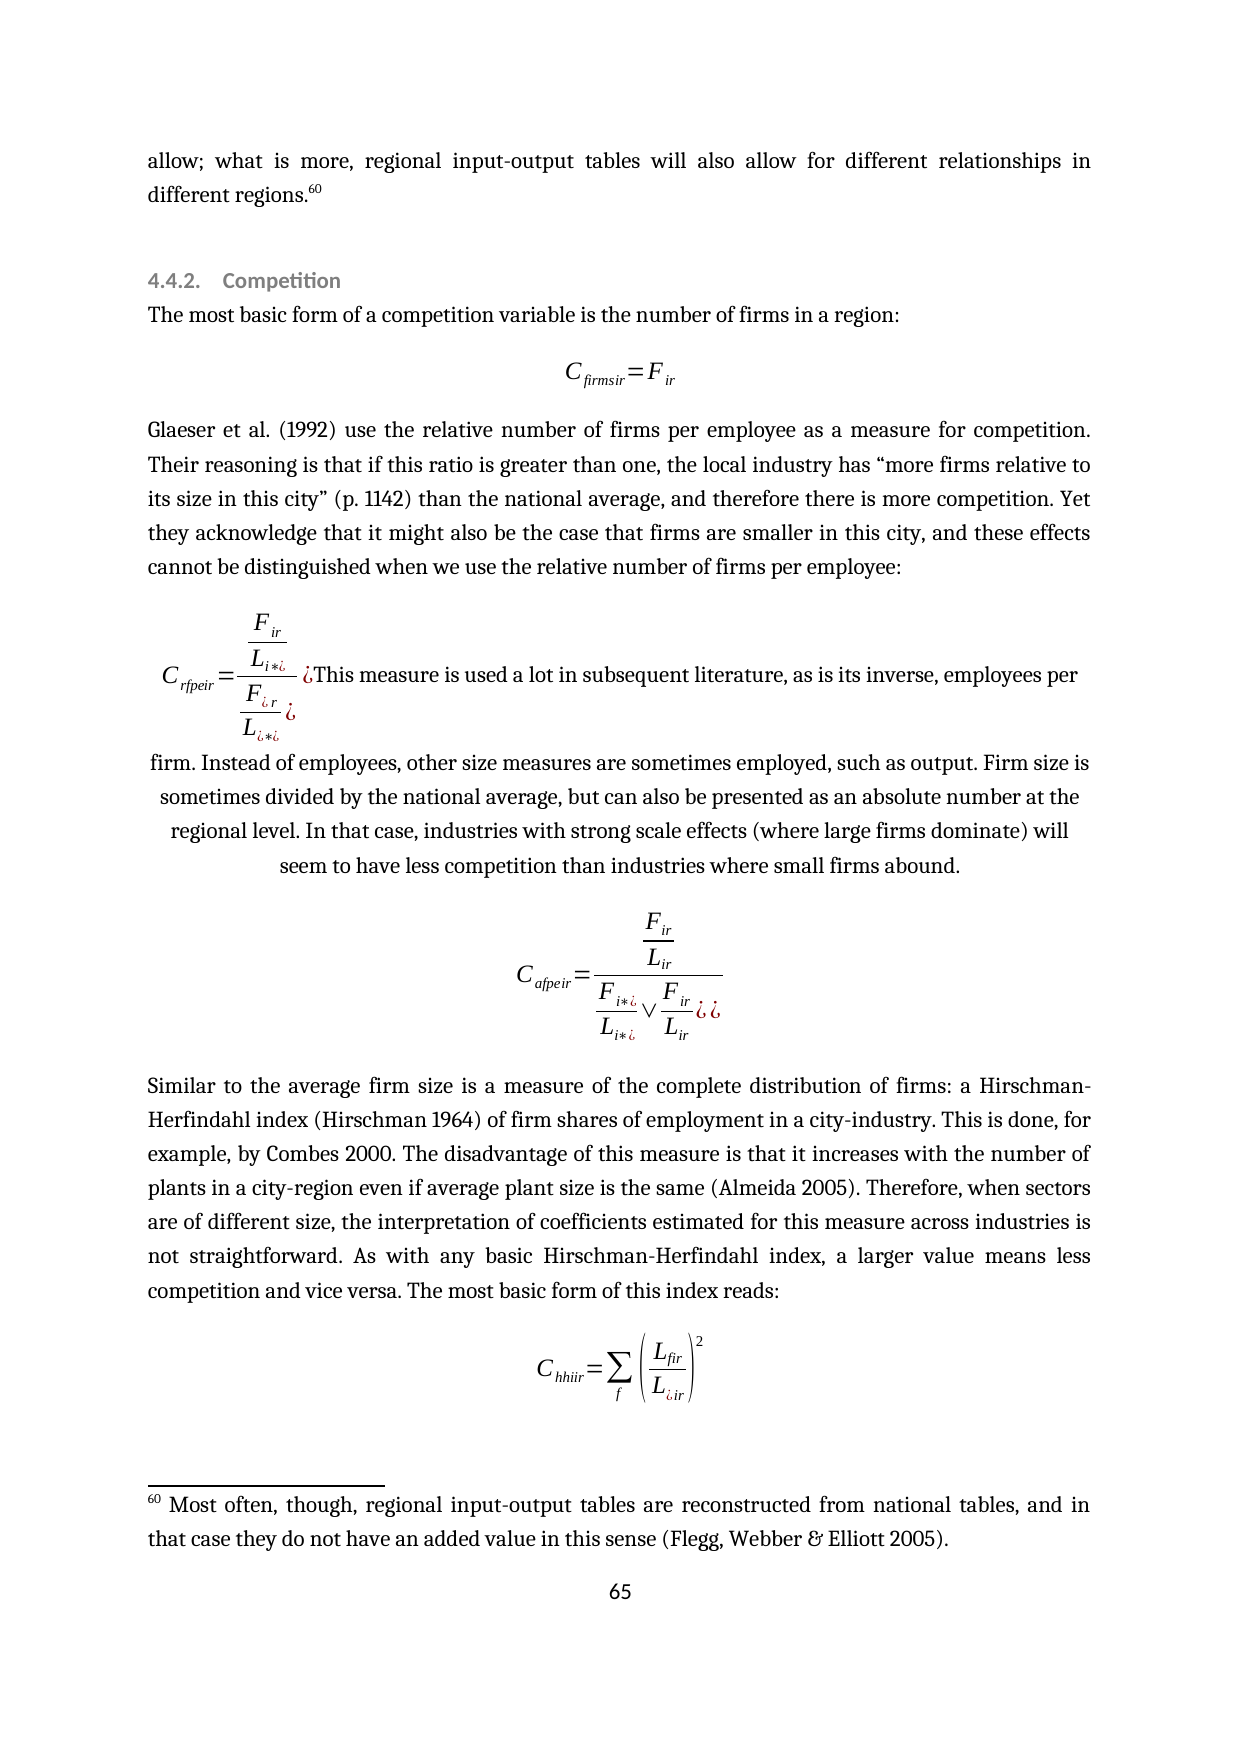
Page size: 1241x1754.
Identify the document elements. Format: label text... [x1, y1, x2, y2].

text This measure is used a lot in subsequent literature, as is its inverse, employees per firm. Instead of employees, other size measures are sometimes employed, such as output. Firm size is sometimes divided by the national average, but can also be presented as an absolute number at the regional level. In that case, industries with strong scale effects (where large firms dominate) will seem to have less competition than industries where small firms abound. [148, 609, 1093, 879]
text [148, 148, 1093, 208]
text Similar to the average firm size is a measure of the complete distribution of firms: a Hirschman-Herfindahl index (Hirschman 1964) of firm shares of employment in a city-industry. This is done, for example, by Combes 2000. The disadvantage of this measure is that it increases with the number of plants in a city-region even if average plant size is the same (Almeida 2005). Therefore, when sectors are of different size, the interpretation of coefficients estimated for this measure across industries is not straightforward. As with any basic Hirschman-Herfindahl index, a larger value means less competition and vice versa. The most basic form of this index reads: [148, 1072, 1093, 1304]
subtitle Competition [148, 266, 1093, 294]
text Glaeser et al. (1992) use the relative number of firms per employee as a measure for competition. Their reasoning is that if this ratio is greater than one, the local industry has “more firms relative to its size in this city” (p. 1142) than the national average, and therefore there is more competition. Yet they acknowledge that it might also be the case that firms are smaller in this city, and these effects cannot be distinguished when we use the relative number of firms per employee: [148, 417, 1093, 580]
text The most basic form of a competition variable is the number of firms in a region: [148, 302, 1093, 329]
